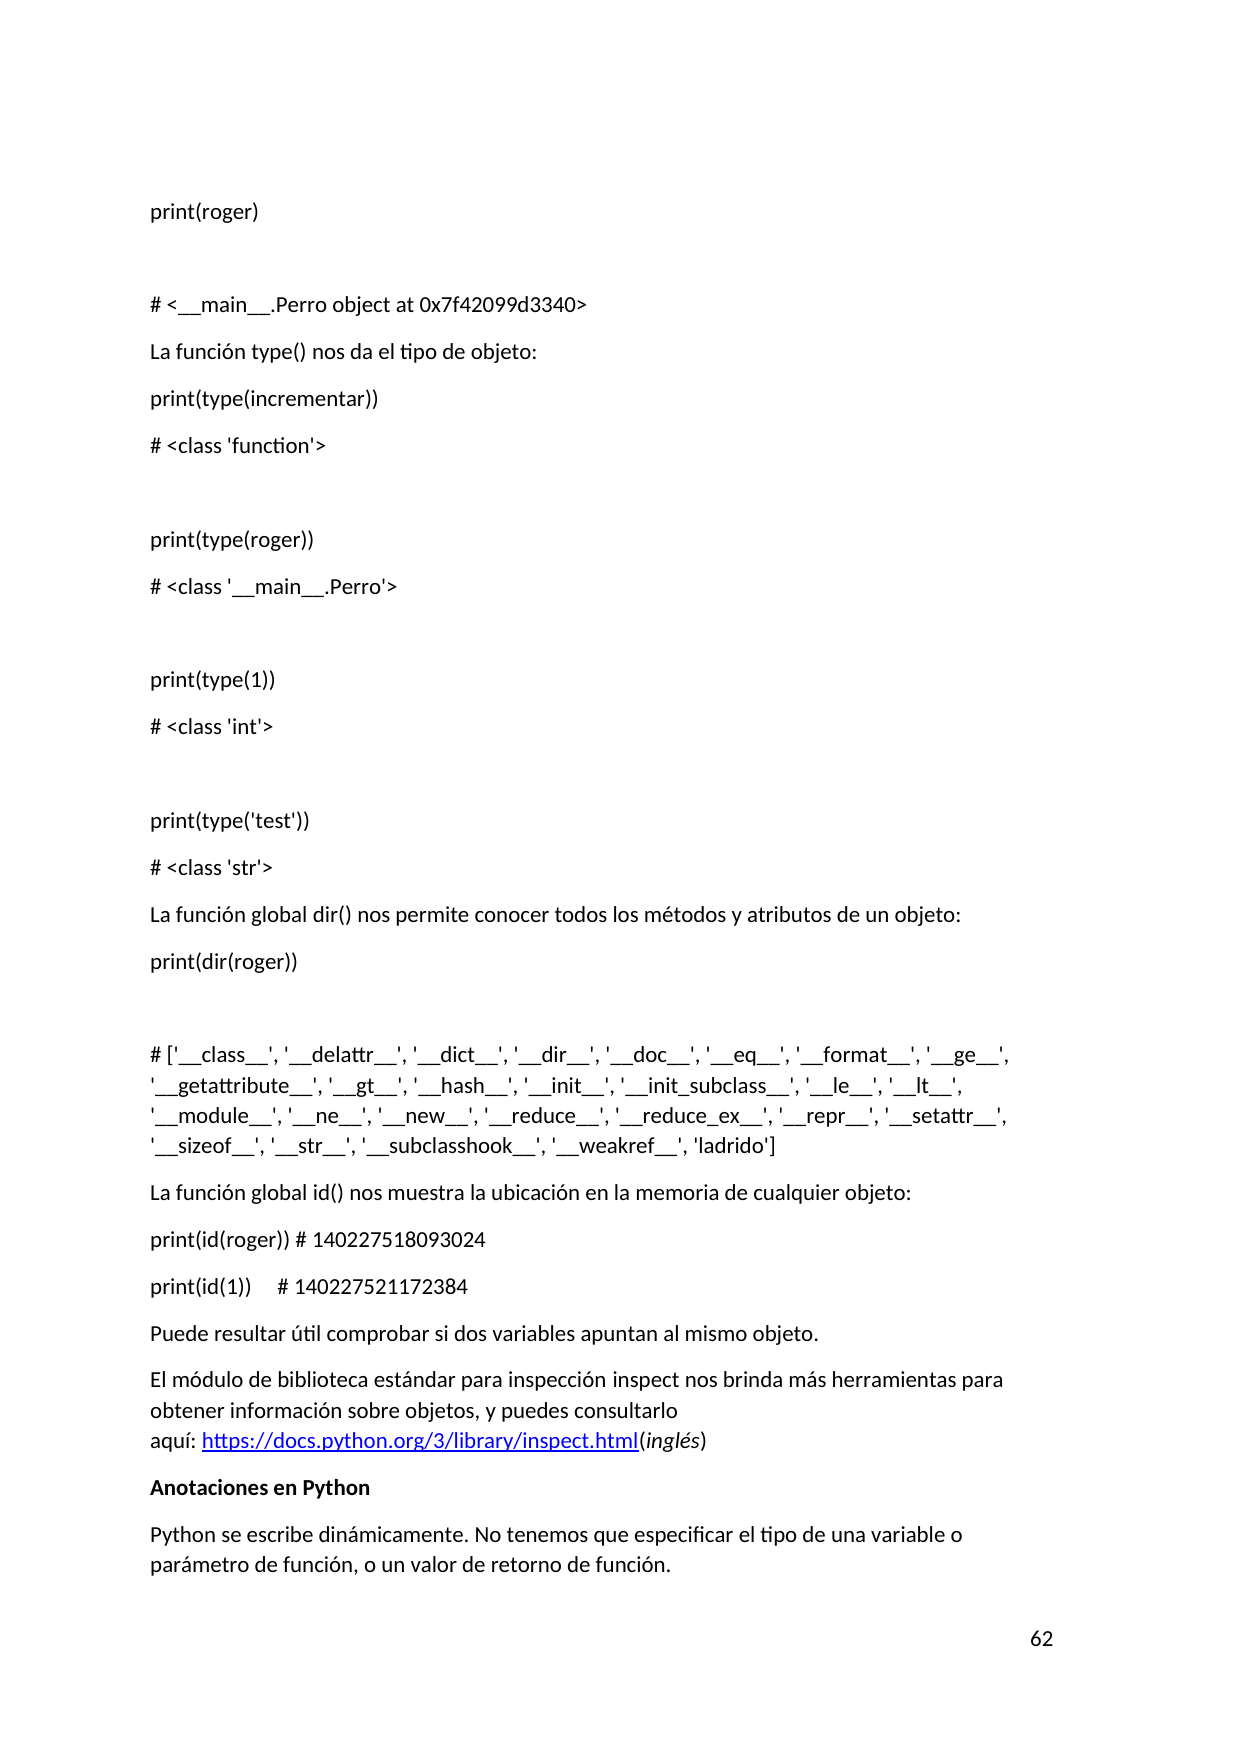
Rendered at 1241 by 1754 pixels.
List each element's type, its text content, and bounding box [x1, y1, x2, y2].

text La función global id() nos muestra la ubicación en la memoria de cualquier objeto: [150, 1178, 1053, 1206]
text El módulo de biblioteca estándar para inspección inspect nos brinda más herramientas para obtener información sobre objetos, y puedes consultarlo aquí: https://docs.python.org/3/library/inspect.html(inglés) [150, 1366, 1053, 1454]
text print(type(roger)) [150, 525, 1053, 553]
text print(type('test')) [150, 806, 1053, 834]
text print(id(1)) # 140227521172384 [150, 1272, 1053, 1300]
text print(roger) [150, 197, 1053, 225]
text La función global dir() nos permite conocer todos los métodos y atributos de un objeto: [150, 900, 1053, 928]
text Anotaciones en Python [150, 1473, 1053, 1501]
text print(dir(roger)) [150, 947, 1053, 975]
text La función type() nos da el tipo de objeto: [150, 337, 1053, 366]
text Puede resultar útil comprobar si dos variables apuntan al mismo objeto. [150, 1319, 1053, 1347]
text print(type(incrementar)) [150, 384, 1053, 412]
text Python se escribe dinámicamente. No tenemos que especificar el tipo de una variable o parámetro de función, o un valor de retorno de función. [150, 1520, 1053, 1578]
text # ['__class__', '__delattr__', '__dict__', '__dir__', '__doc__', '__eq__', '__format__', '__ge__', '__getattribute__', '__gt__', '__hash__', '__init__', '__init_subclass__', '__le__', '__lt__', '__module__', '__ne__', '__new__', '__reduce__', '__reduce_ex__', '__repr__', '__setattr__', '__sizeof__', '__str__', '__subclasshook__', '__weakref__', 'ladrido'] [150, 1041, 1053, 1159]
text # <class 'int'> [150, 712, 1053, 741]
text print(type(1)) [150, 666, 1053, 694]
text # <class '__main__.Perro'> [150, 572, 1053, 600]
text print(id(roger)) # 140227518093024 [150, 1225, 1053, 1253]
text # <class 'str'> [150, 853, 1053, 881]
text # <class 'function'> [150, 431, 1053, 459]
text # <__main__.Perro object at 0x7f42099d3340> [150, 291, 1053, 319]
